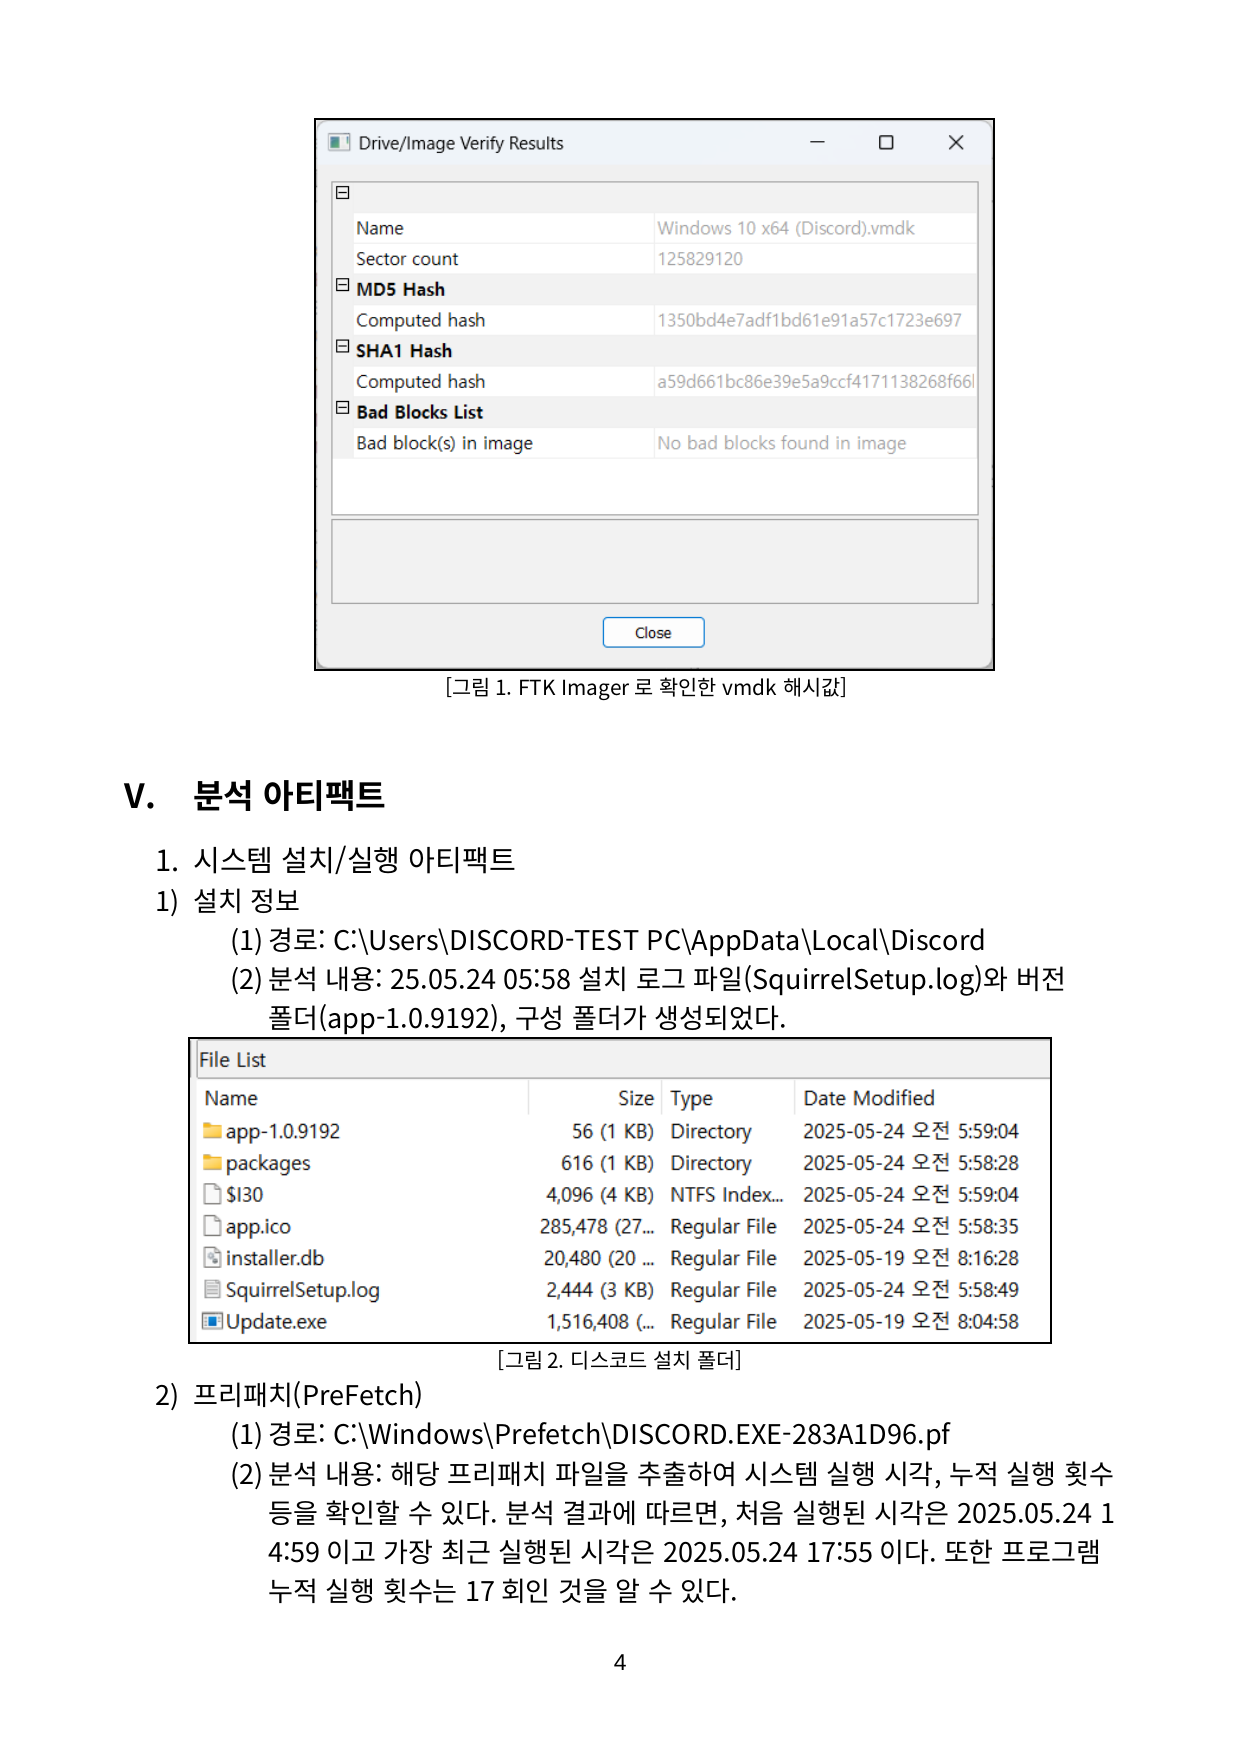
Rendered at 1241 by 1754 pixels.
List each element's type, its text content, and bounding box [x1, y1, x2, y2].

text [그림1. FTK Imager로 확인한 vmdk 해시값] [118, 671, 1116, 701]
subtitle 시스템 설치/실행 아티팩트 [156, 837, 1116, 879]
picture [316, 120, 993, 669]
list 경로: C:\Users\DISCORD-TEST PC\AppData\Local\Discord [231, 919, 1122, 958]
list 설치 정보 [156, 879, 1122, 919]
text [그림2. 디스코드 설치 폴더] [118, 1344, 1122, 1374]
list 경로: C:\Windows\Prefetch\DISCORD.EXE-283A1D96.pf [231, 1413, 1122, 1453]
list 분석 내용: 25.05.24 05:58 설치 로그 파일(SquirrelSetup.log)와 버전 폴더(app-1.0.9192), 구성 폴더가 생성되었다. [231, 958, 1122, 1037]
list 프리패치(PreFetch) [156, 1374, 1122, 1413]
picture [190, 1039, 1050, 1342]
subtitle 분석 아티팩트 [156, 769, 1122, 818]
list 분석 내용: 해당 프리패치 파일을 추출하여 시스템 실행 시각, 누적 실행 횟수 등을 확인할 수 있다. 분석 결과에 따르면, 처음 실행된 시각은 2025.05.24 14:59이고 가장 최근 실행된 시각은 2025.05.24 17:55이다. 또한 프로그램 누적 실행 횟수는 17회인 것을 알 수 있다. [231, 1453, 1122, 1610]
